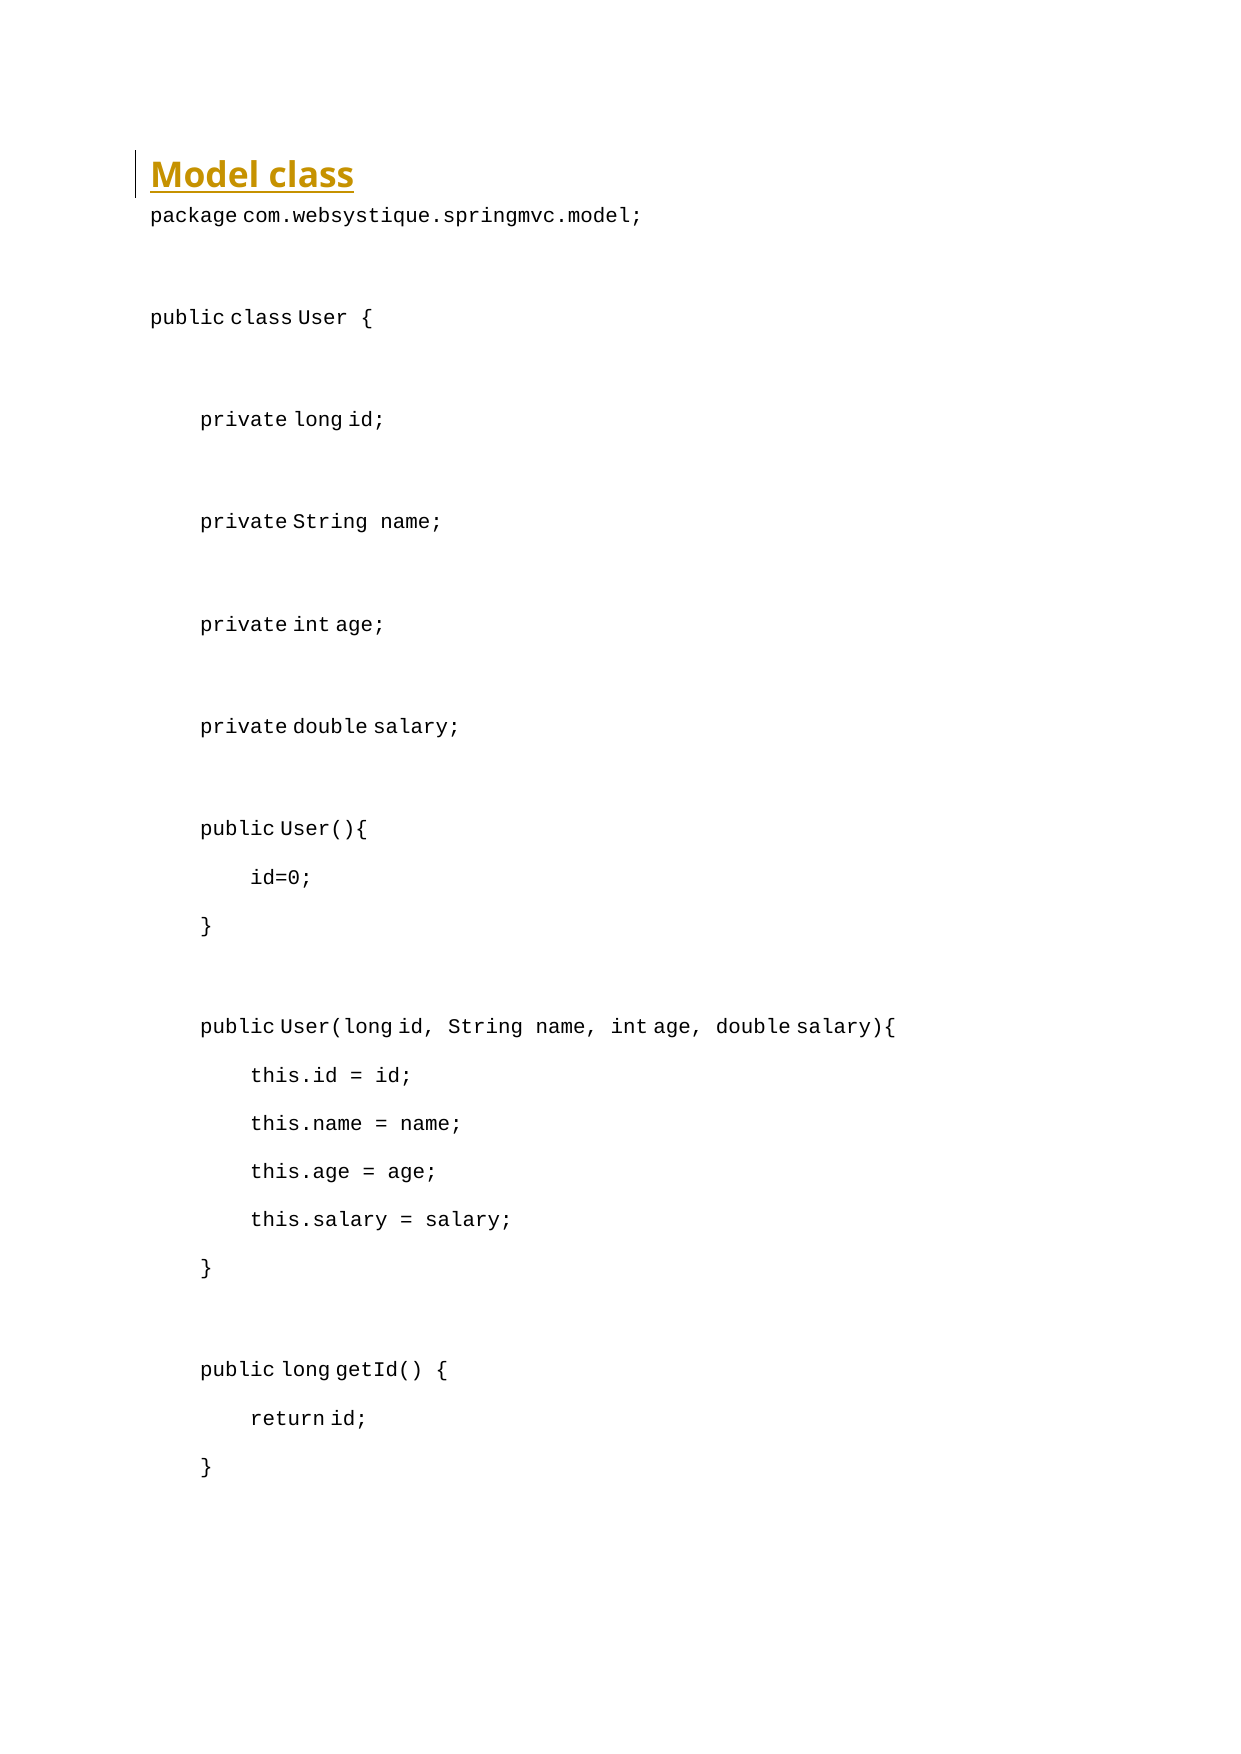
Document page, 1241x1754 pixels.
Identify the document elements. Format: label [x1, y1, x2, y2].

table_header [150, 205, 1240, 1557]
